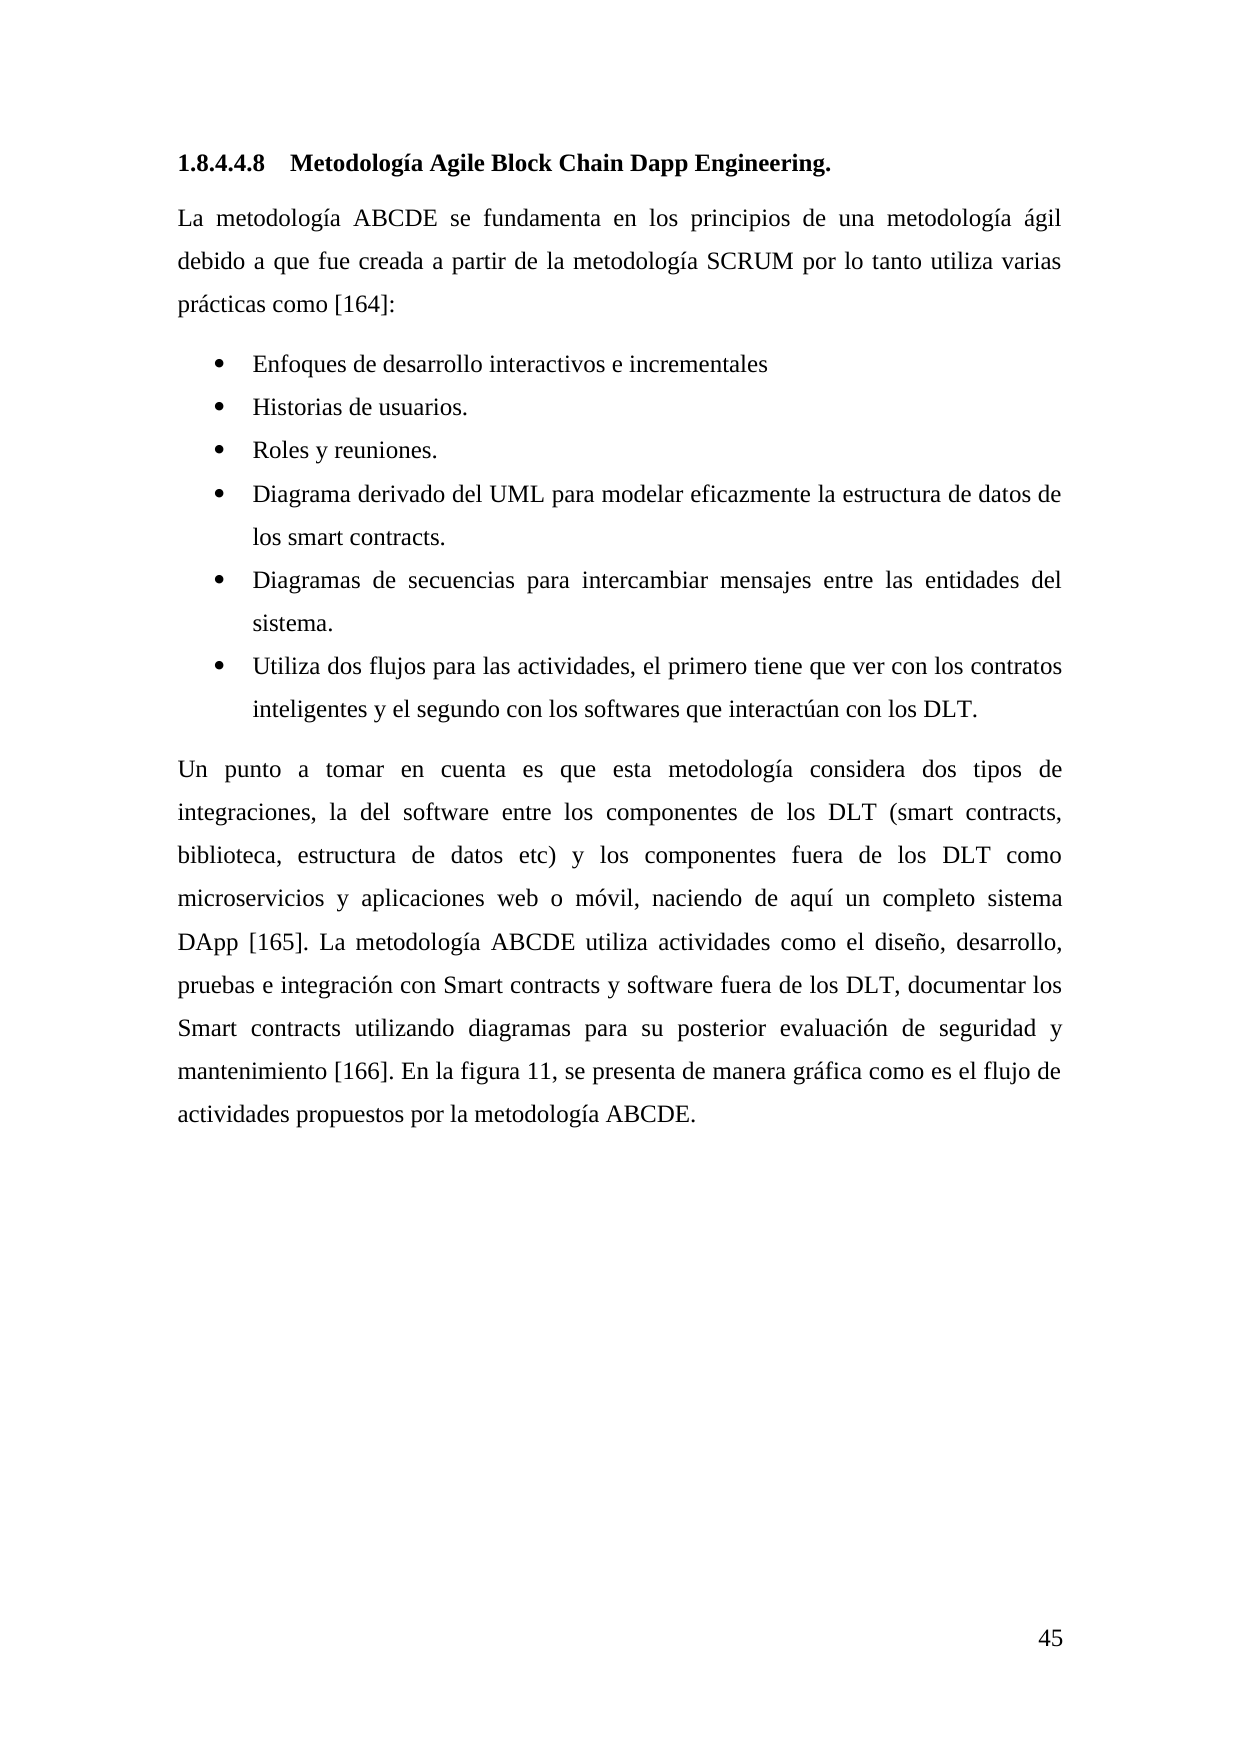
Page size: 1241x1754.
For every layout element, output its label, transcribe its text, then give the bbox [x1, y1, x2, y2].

list Enfoques de desarrollo interactivos e incrementales [215, 349, 1063, 378]
list Diagramas de secuencias para intercambiar mensajes entre las entidades del sistema. [215, 565, 1063, 637]
text Un punto a tomar en cuenta es que esta metodología considera dos tipos de integraciones, la del software entre los componentes de los DLT (smart contracts, biblioteca, estructura de datos etc) y los componentes fuera de los DLT como microservicios y aplicaciones web o móvil, naciendo de aquí un completo sistema DApp . La metodología ABCDE utiliza actividades como el diseño, desarrollo, pruebas e integración con Smart contracts y software fuera de los DLT, documentar los Smart contracts utilizando diagramas para su posterior evaluación de seguridad y mantenimiento . En la figura 11, se presenta de manera gráfica como es el flujo de actividades propuestos por la metodología ABCDE. [177, 754, 1063, 1128]
list Diagrama derivado del UML para modelar eficazmente la estructura de datos de los smart contracts. [215, 479, 1063, 551]
list Metodología Agile Block Chain Dapp Engineering. [177, 148, 1063, 176]
text La metodología ABCDE se fundamenta en los principios de una metodología ágil debido a que fue creada a partir de la metodología SCRUM por lo tanto utiliza varias prácticas como : [177, 203, 1063, 318]
list Roles y reuniones. [215, 436, 1063, 464]
list Historias de usuarios. [215, 392, 1063, 421]
list Utiliza dos flujos para las actividades, el primero tiene que ver con los contratos inteligentes y el segundo con los softwares que interactúan con los DLT. [215, 651, 1063, 723]
